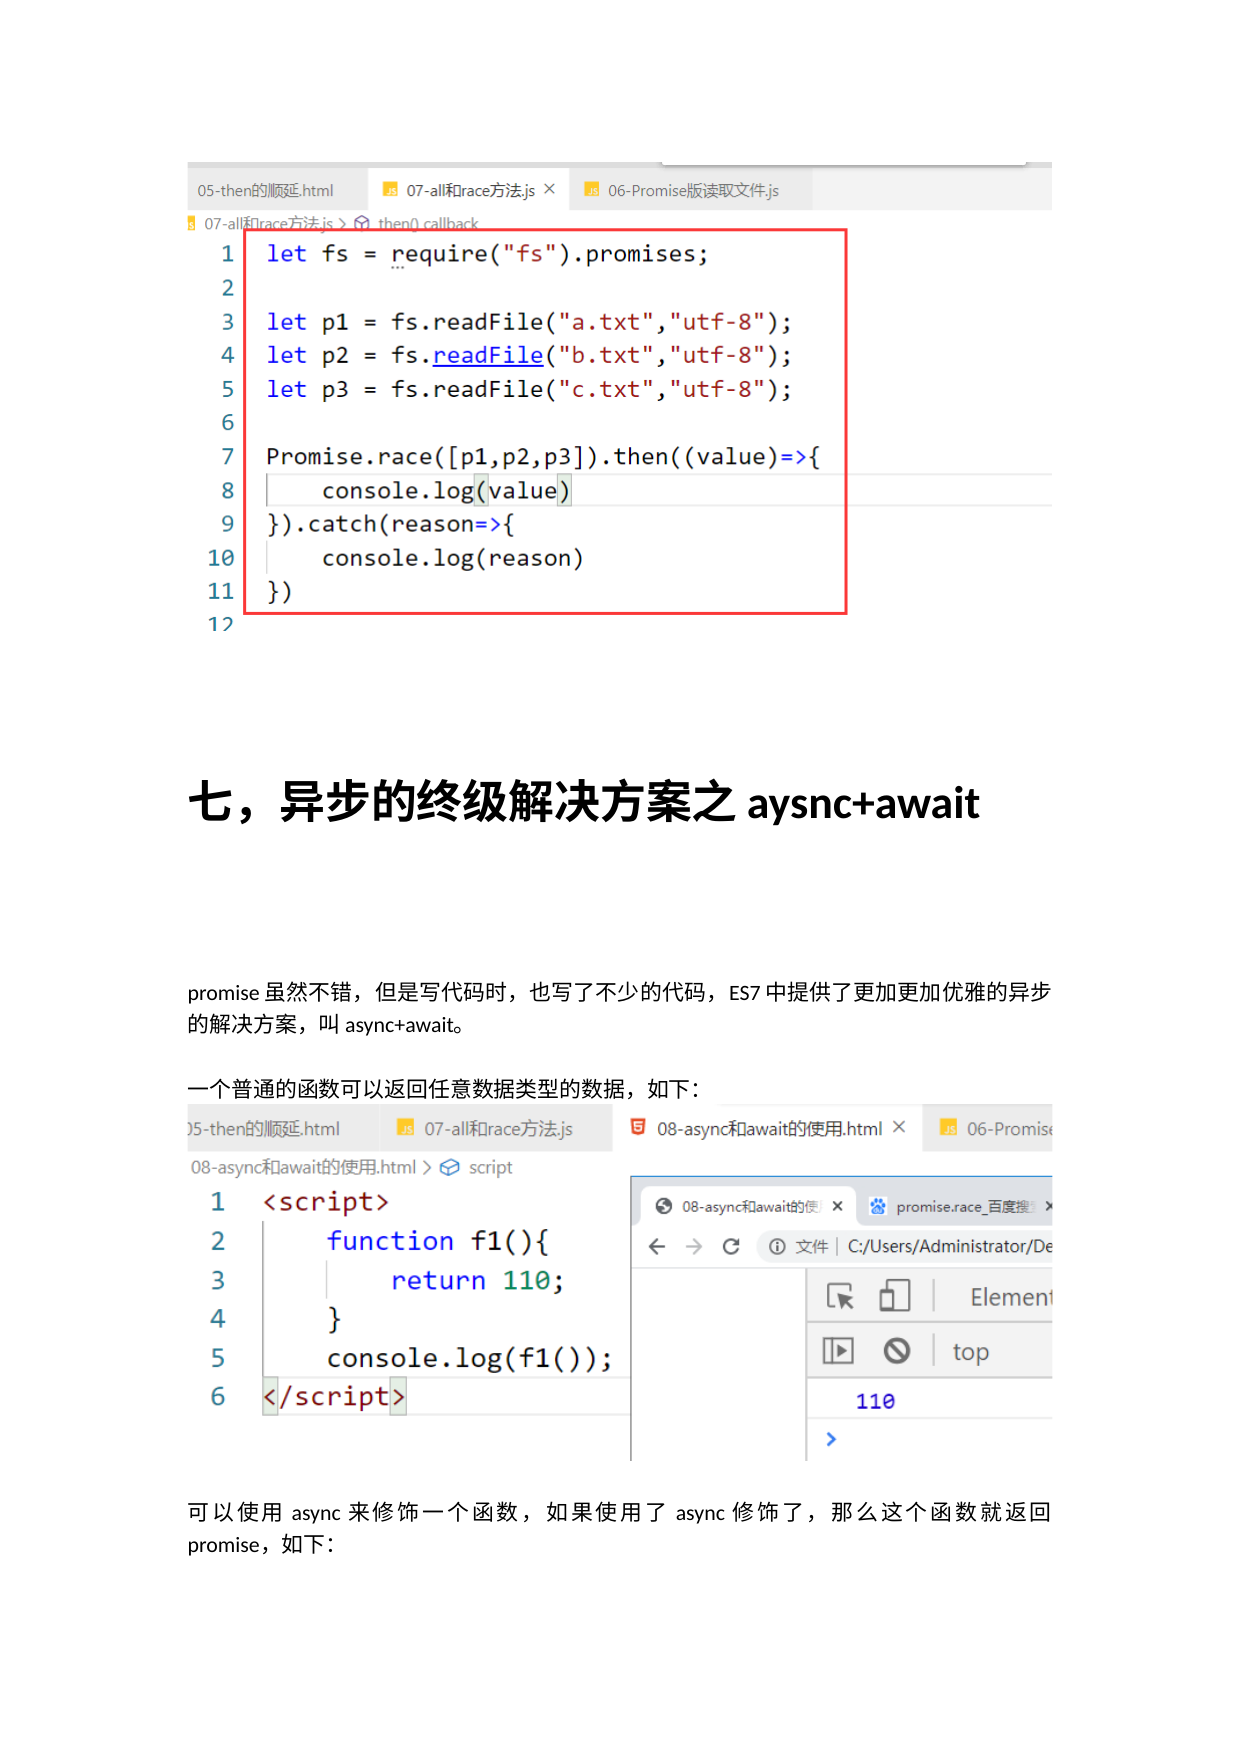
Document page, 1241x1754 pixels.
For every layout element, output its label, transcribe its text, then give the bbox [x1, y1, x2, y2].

list 可以使用async来修饰一个函数，如果使用了async修饰了，那么这个函数就返回promise，如下： [187, 1494, 1053, 1559]
picture [187, 162, 1052, 631]
subtitle 异步的终级解决方案之aysnc+await [187, 750, 1053, 847]
list 一个普通的函数可以返回任意数据类型的数据，如下： [187, 1072, 1053, 1104]
picture [187, 1104, 1053, 1461]
list promise虽然不错，但是写代码时，也写了不少的代码，ES7中提供了更加更加优雅的异步的解决方案，叫async+await。 [187, 974, 1053, 1039]
